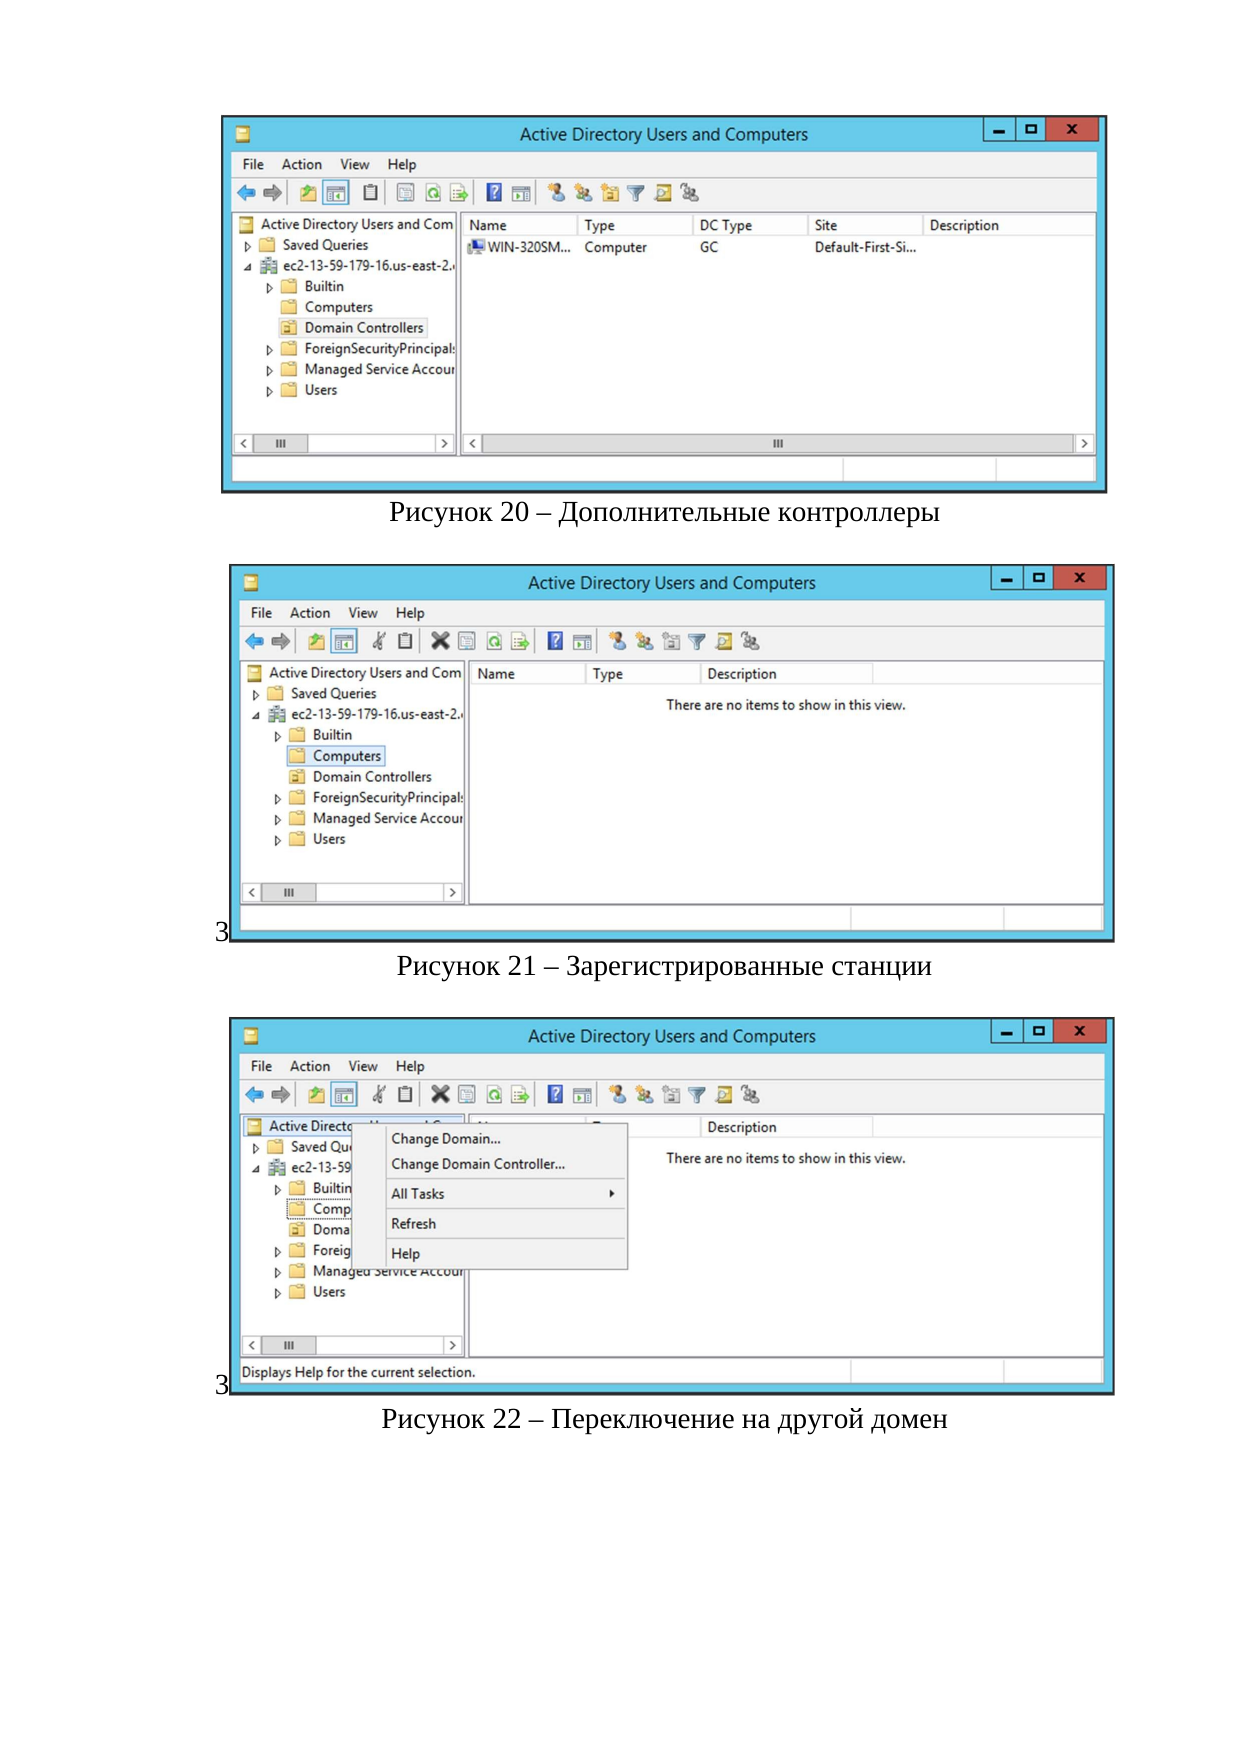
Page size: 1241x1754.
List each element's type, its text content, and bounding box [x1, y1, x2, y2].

picture [221, 114, 1108, 494]
text Рисунок 21 – Зарегистрированные станции [396, 948, 1163, 982]
picture [228, 563, 1115, 943]
text Рисунок 20 – Дополнительные контроллеры [225, 494, 1104, 528]
text Рисунок 22 – Переключение на другой домен [381, 1401, 1163, 1435]
picture [228, 1016, 1115, 1396]
text 3 [214, 914, 1163, 948]
text 3 [214, 1368, 1163, 1401]
